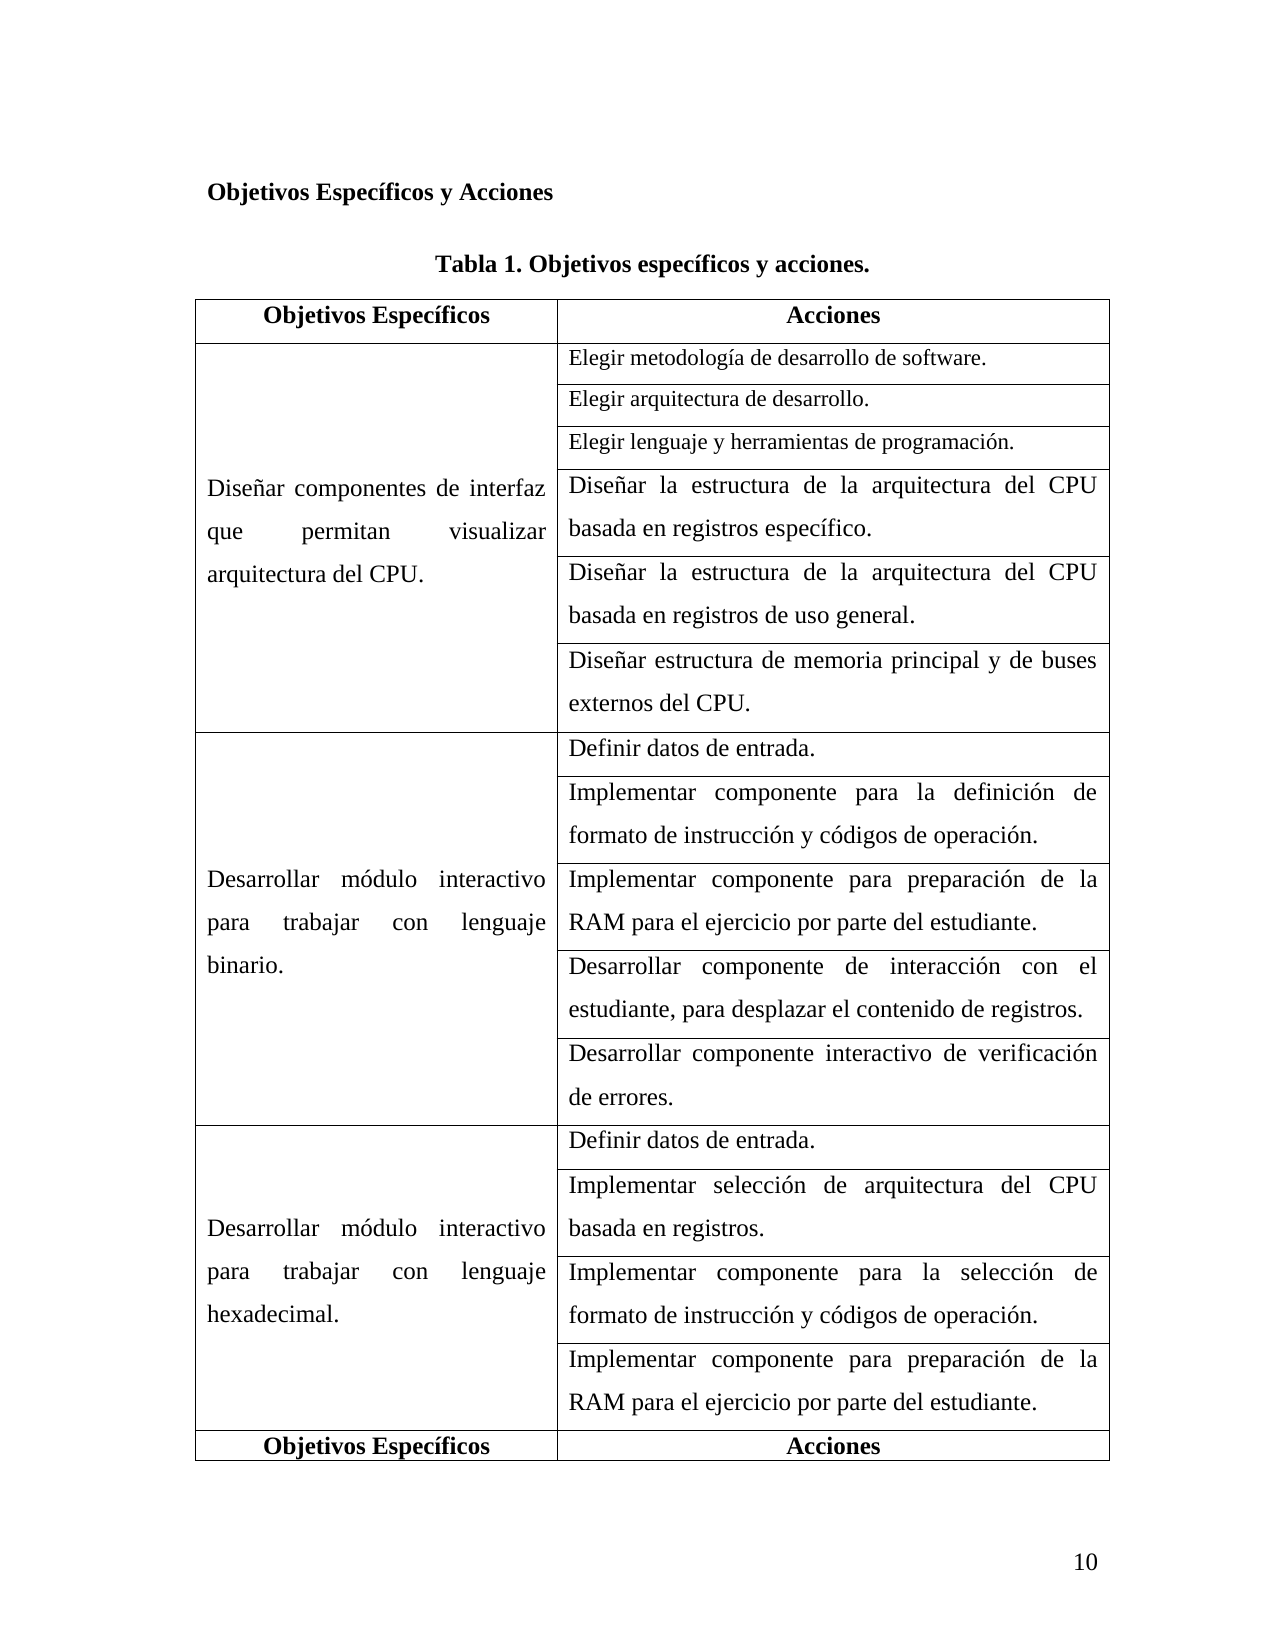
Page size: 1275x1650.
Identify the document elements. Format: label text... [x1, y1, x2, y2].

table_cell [196, 1431, 557, 1460]
table_cell Diseñar estructura de memoria principal y de buses externos del CPU. [558, 644, 1109, 732]
table_cell Definir datos de entrada. [558, 733, 1109, 776]
table_cell Implementar componente para preparación de la RAM para el ejercicio por parte del estudiante. [558, 864, 1109, 950]
table_cell Elegir lenguaje y herramientas de programación. [558, 427, 1109, 469]
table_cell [196, 1126, 557, 1430]
subtitle Objetivos Específicos y Acciones [207, 177, 1098, 206]
table_cell Implementar componente para la selección de formato de instrucción y códigos de operación. [558, 1257, 1109, 1343]
table_header Acciones [558, 300, 1109, 343]
table_header Objetivos Específicos [196, 300, 557, 343]
table_cell Desarrollar componente de interacción con el estudiante, para desplazar el contenido de registros. [558, 951, 1109, 1037]
table_cell Implementar selección de arquitectura del CPU basada en registros. [558, 1170, 1109, 1256]
table_cell Definir datos de entrada. [558, 1126, 1109, 1169]
table_cell Implementar componente para preparación de la RAM para el ejercicio por parte del estudiante. [558, 1344, 1109, 1430]
table_cell Diseñar la estructura de la arquitectura del CPU basada en registros de uso general. [558, 557, 1109, 643]
table_cell Elegir arquitectura de desarrollo. [558, 385, 1109, 426]
table_cell Desarrollar módulo interactivo para trabajar con lenguaje binario. [196, 733, 557, 1124]
table_cell Implementar componente para la definición de formato de instrucción y códigos de operación. [558, 777, 1109, 863]
table_cell Elegir metodología de desarrollo de software. [558, 344, 1109, 384]
text Tabla 1. Objetivos específicos y acciones. [207, 249, 1098, 278]
table_cell Diseñar la estructura de la arquitectura del CPU basada en registros específico. [558, 470, 1109, 556]
table_cell Diseñar componentes de interfaz que permitan visualizar arquitectura del CPU. [196, 344, 557, 732]
table_cell Acciones [558, 1431, 1109, 1460]
table_cell Desarrollar componente interactivo de verificación de errores. [558, 1039, 1109, 1124]
